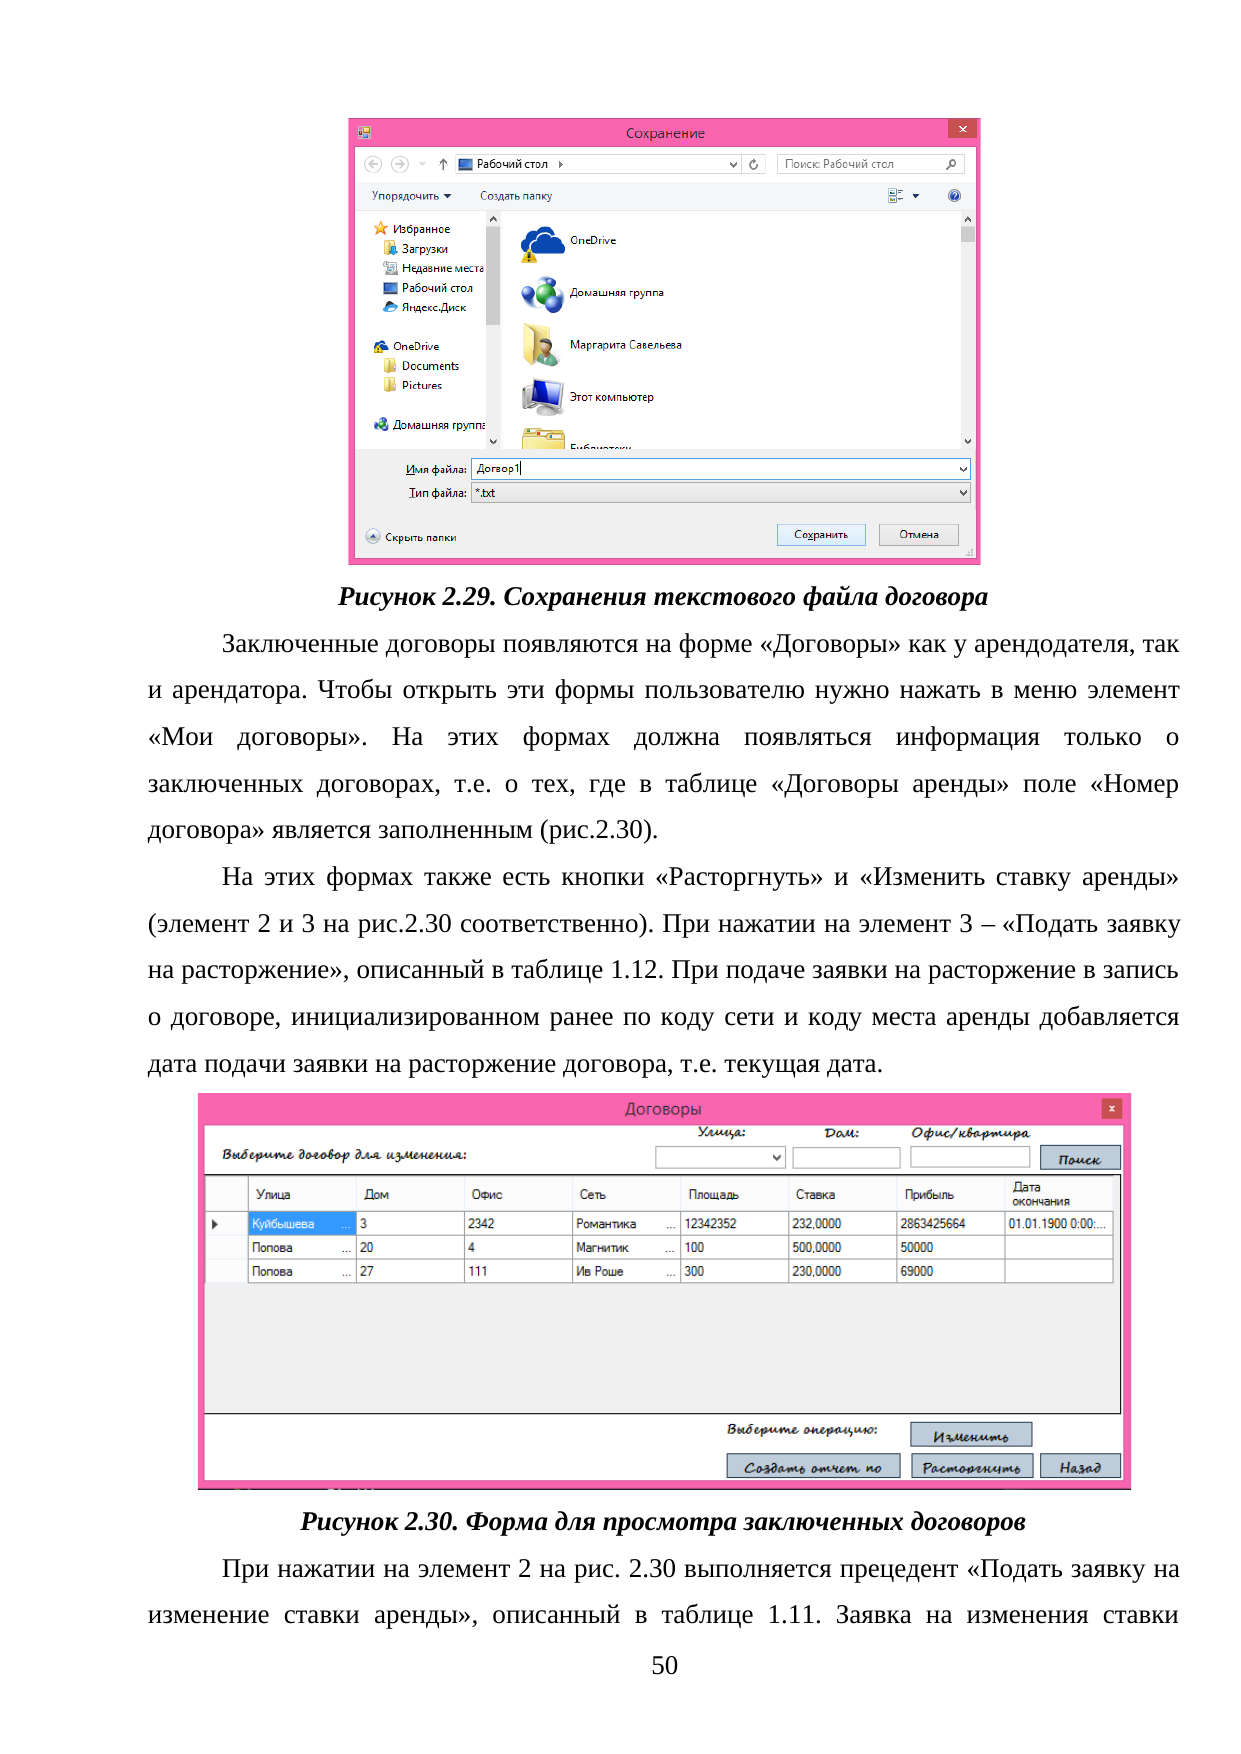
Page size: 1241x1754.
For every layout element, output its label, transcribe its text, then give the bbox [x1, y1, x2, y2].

text На этих формах также есть кнопки «Расторгнуть» и «Изменить ставку аренды» (элемент 2 и 3 на рис.2.30 соответственно). При нажатии на элемент 3 – «Подать заявку на расторжение», описанный в таблице 1.12. При подаче заявки на расторжение в запись о договоре, инициализированном ранее по коду сети и коду места аренды добавляется дата подачи заявки на расторжение договора, т.е. текущая дата. [148, 860, 1181, 1078]
text Рисунок 2.30. Форма для просмотра заключенных договоров [148, 1505, 1181, 1536]
text Заключенные договоры появляются на форме «Договоры» как у арендодателя, так и арендатора. Чтобы открыть эти формы пользователю нужно нажать в меню элемент «Мои договоры». На этих формах должна появляться информация только о заключенных договорах, т.е. о тех, где в таблице «Договоры аренды» поле «Номер договора» является заполненным (рис.2.30). [148, 627, 1181, 845]
text Рисунок 2.29. Сохранения текстового файла договора [148, 580, 1181, 611]
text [148, 1552, 1181, 1629]
picture [348, 118, 981, 565]
picture [197, 1093, 1132, 1490]
